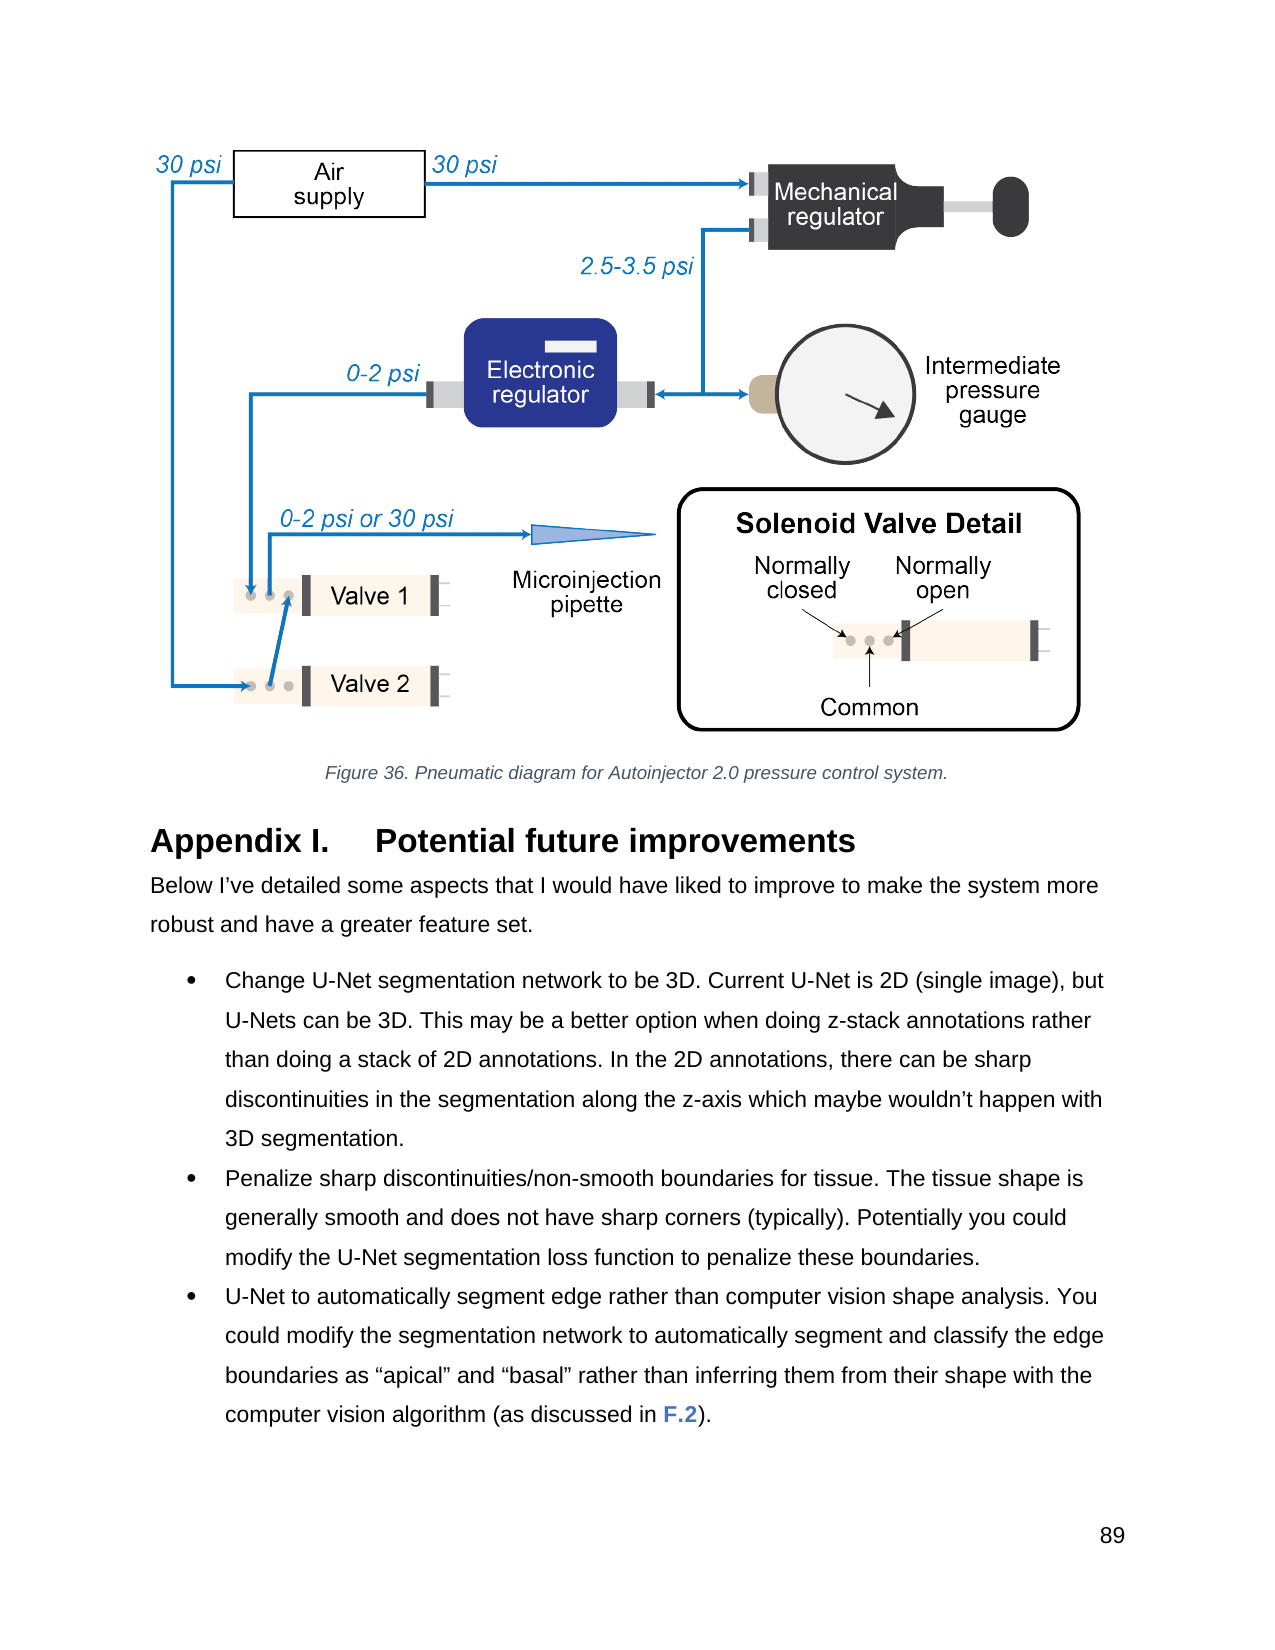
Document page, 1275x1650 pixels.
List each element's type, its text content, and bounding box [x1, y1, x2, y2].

text Potential future improvements [150, 821, 1125, 859]
picture [150, 150, 1085, 732]
list U-Net to automatically segment edge rather than computer vision shape analysis. You could modify the segmentation network to automatically segment and classify the edge boundaries as “apical” and “basal” rather than inferring them from their shape with the computer vision algorithm (as discussed in F.2). [187, 1283, 1125, 1428]
list Penalize sharp discontinuities/non-smooth boundaries for tissue. The tissue shape is generally smooth and does not have sharp corners (typically). Potentially you could modify the U-Net segmentation loss function to penalize these boundaries. [187, 1164, 1125, 1270]
text Below I’ve detailed some aspects that I would have liked to improve to make the system more robust and have a greater feature set. [150, 872, 1125, 937]
list Change U-Net segmentation network to be 3D. Current U-Net is 2D (single image), but U-Nets can be 3D. This may be a better option when doing z-stack annotations rather than doing a stack of 2D annotations. In the 2D annotations, there can be sharp discontinuities in the segmentation along the z-axis which maybe wouldn’t happen with 3D segmentation. [187, 967, 1125, 1151]
